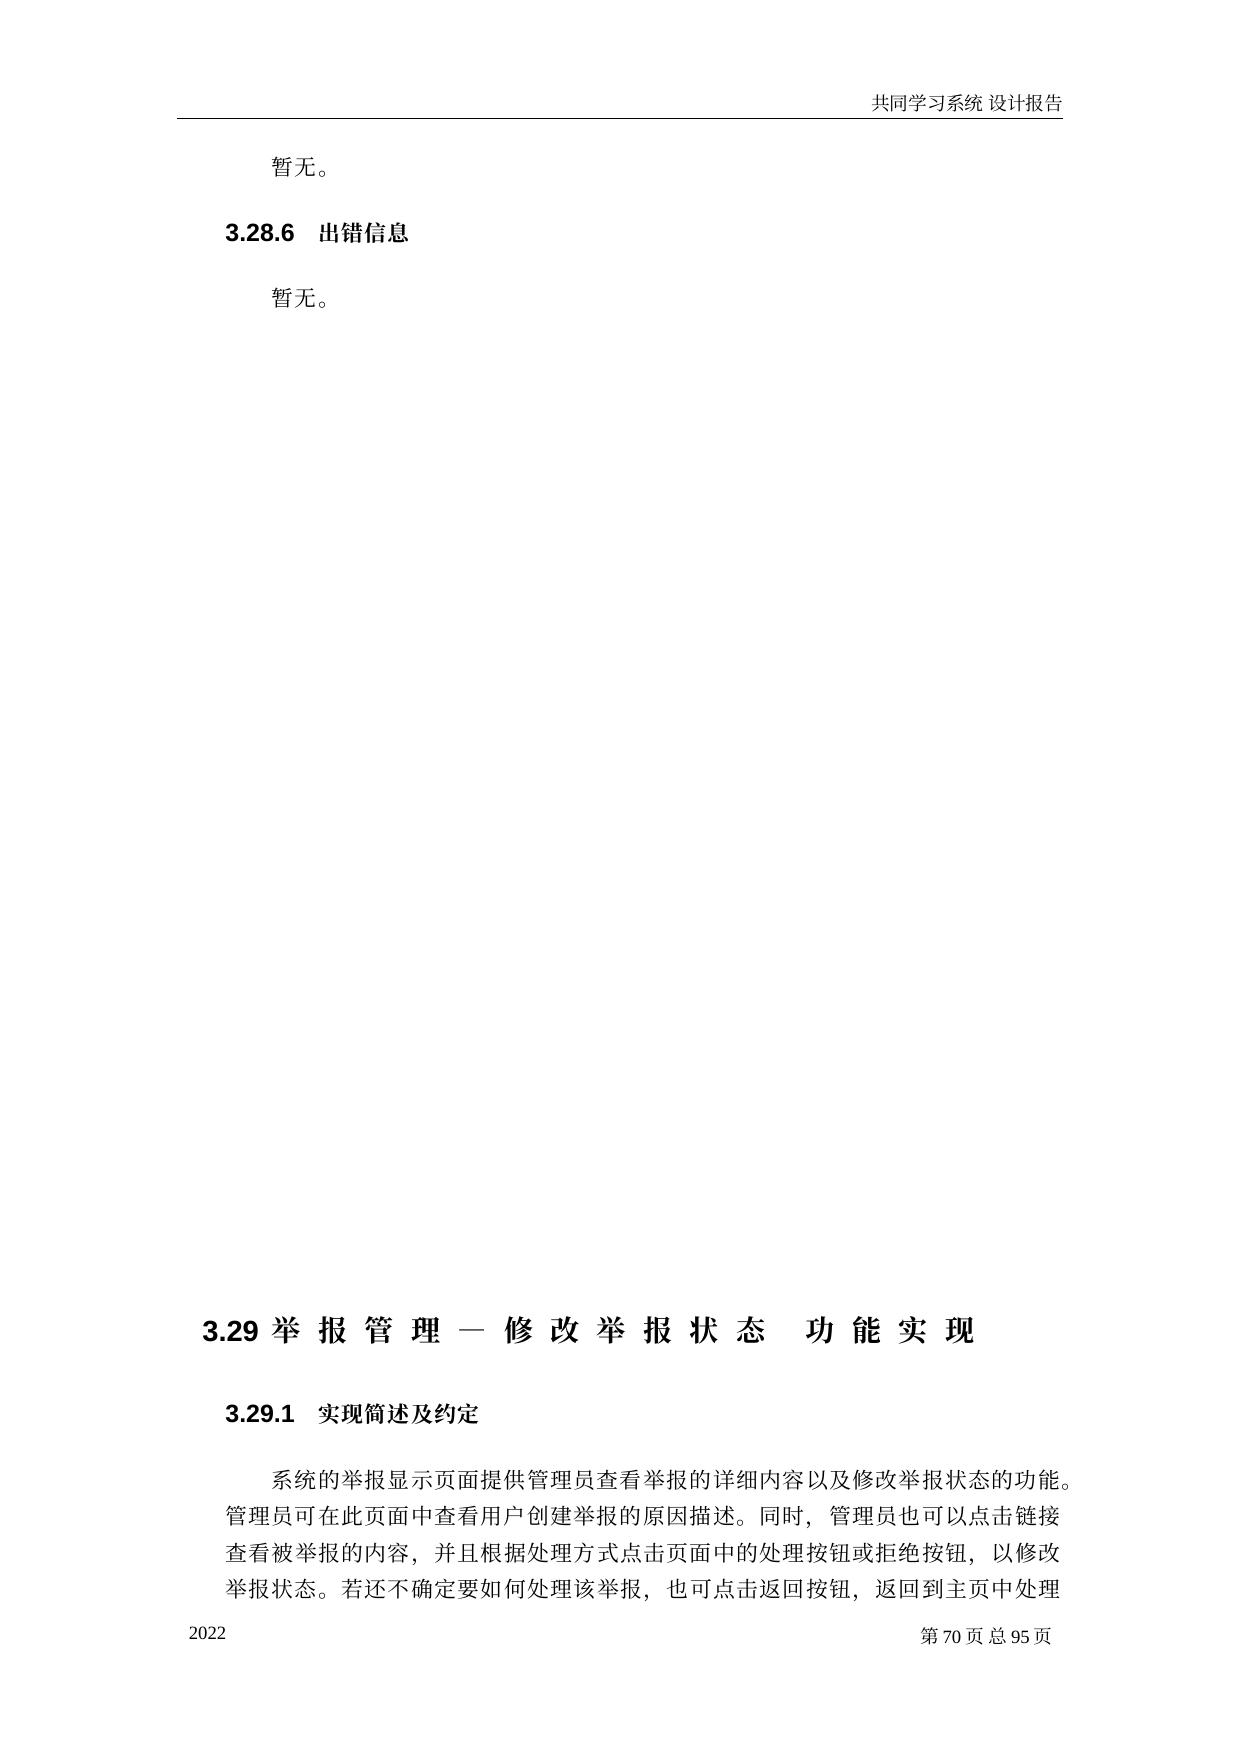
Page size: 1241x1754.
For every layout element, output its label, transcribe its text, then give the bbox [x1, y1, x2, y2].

text 暂无。 [266, 279, 1061, 316]
subtitle 出错信息 [208, 213, 1061, 250]
subtitle 实现简述及约定 [208, 1395, 1061, 1431]
subtitle 举报管理—修改举报状态 功能实现 [191, 1293, 1061, 1366]
text 暂无。 [266, 148, 1061, 184]
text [222, 1460, 1061, 1606]
